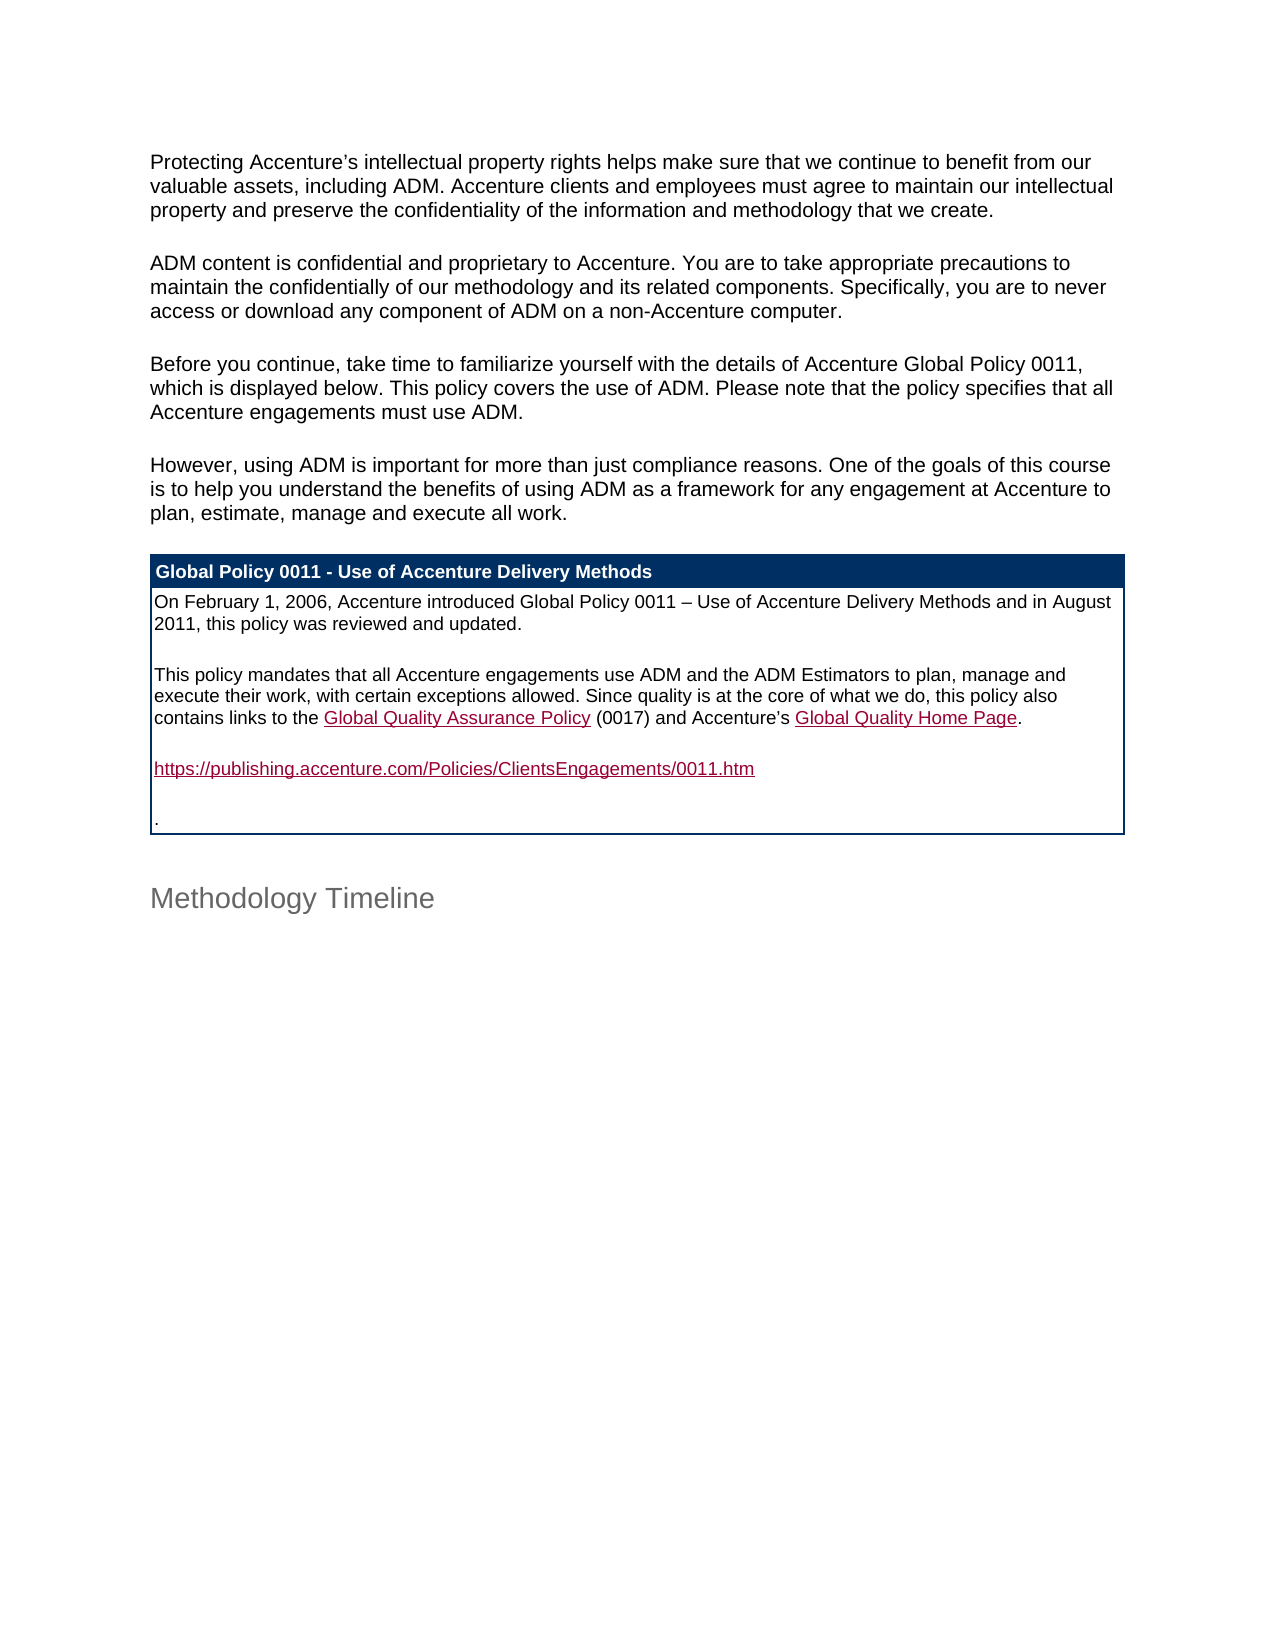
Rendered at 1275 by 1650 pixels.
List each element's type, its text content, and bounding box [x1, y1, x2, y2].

text Protecting Accenture’s intellectual property rights helps make sure that we continue to benefit from our valuable assets, including ADM. Accenture clients and employees must agree to maintain our intellectual property and preserve the confidentiality of the information and methodology that we create. [150, 150, 1125, 222]
text Before you continue, take time to familiarize yourself with the details of Accenture Global Policy 0011, which is displayed below. This policy covers the use of ADM. Please note that the policy specifies that all Accenture engagements must use ADM. [150, 352, 1125, 424]
table_cell On February 1, 2006, Accenture introduced Global Policy 0011 – Use of Accenture Delivery Methods and in August 2011, this policy was reviewed and updated. This policy mandates that all Accenture engagements use ADM and the ADM Estimators to plan, manage and execute their work, with certain exceptions allowed. Since quality is at the core of what we do, this policy also contains links to the Global Quality Assurance Policy (0017) and Accenture’s Global Quality Home Page. https://publishing.accenture.com/Policies/ClientsEngagements/0011.htm . [152, 588, 1123, 833]
text ADM content is confidential and proprietary to Accenture. You are to take appropriate precautions to maintain the confidentially of our methodology and its related components. Specifically, you are to never access or download any component of ADM on a non-Accenture computer. [150, 251, 1125, 323]
text Methodology Timeline [150, 881, 1125, 915]
table_header Global Policy 0011 - Use of Accenture Delivery Methods [152, 556, 1123, 587]
text However, using ADM is important for more than just compliance reasons. One of the goals of this course is to help you understand the benefits of using ADM as a framework for any engagement at Accenture to plan, estimate, manage and execute all work. [150, 453, 1125, 525]
